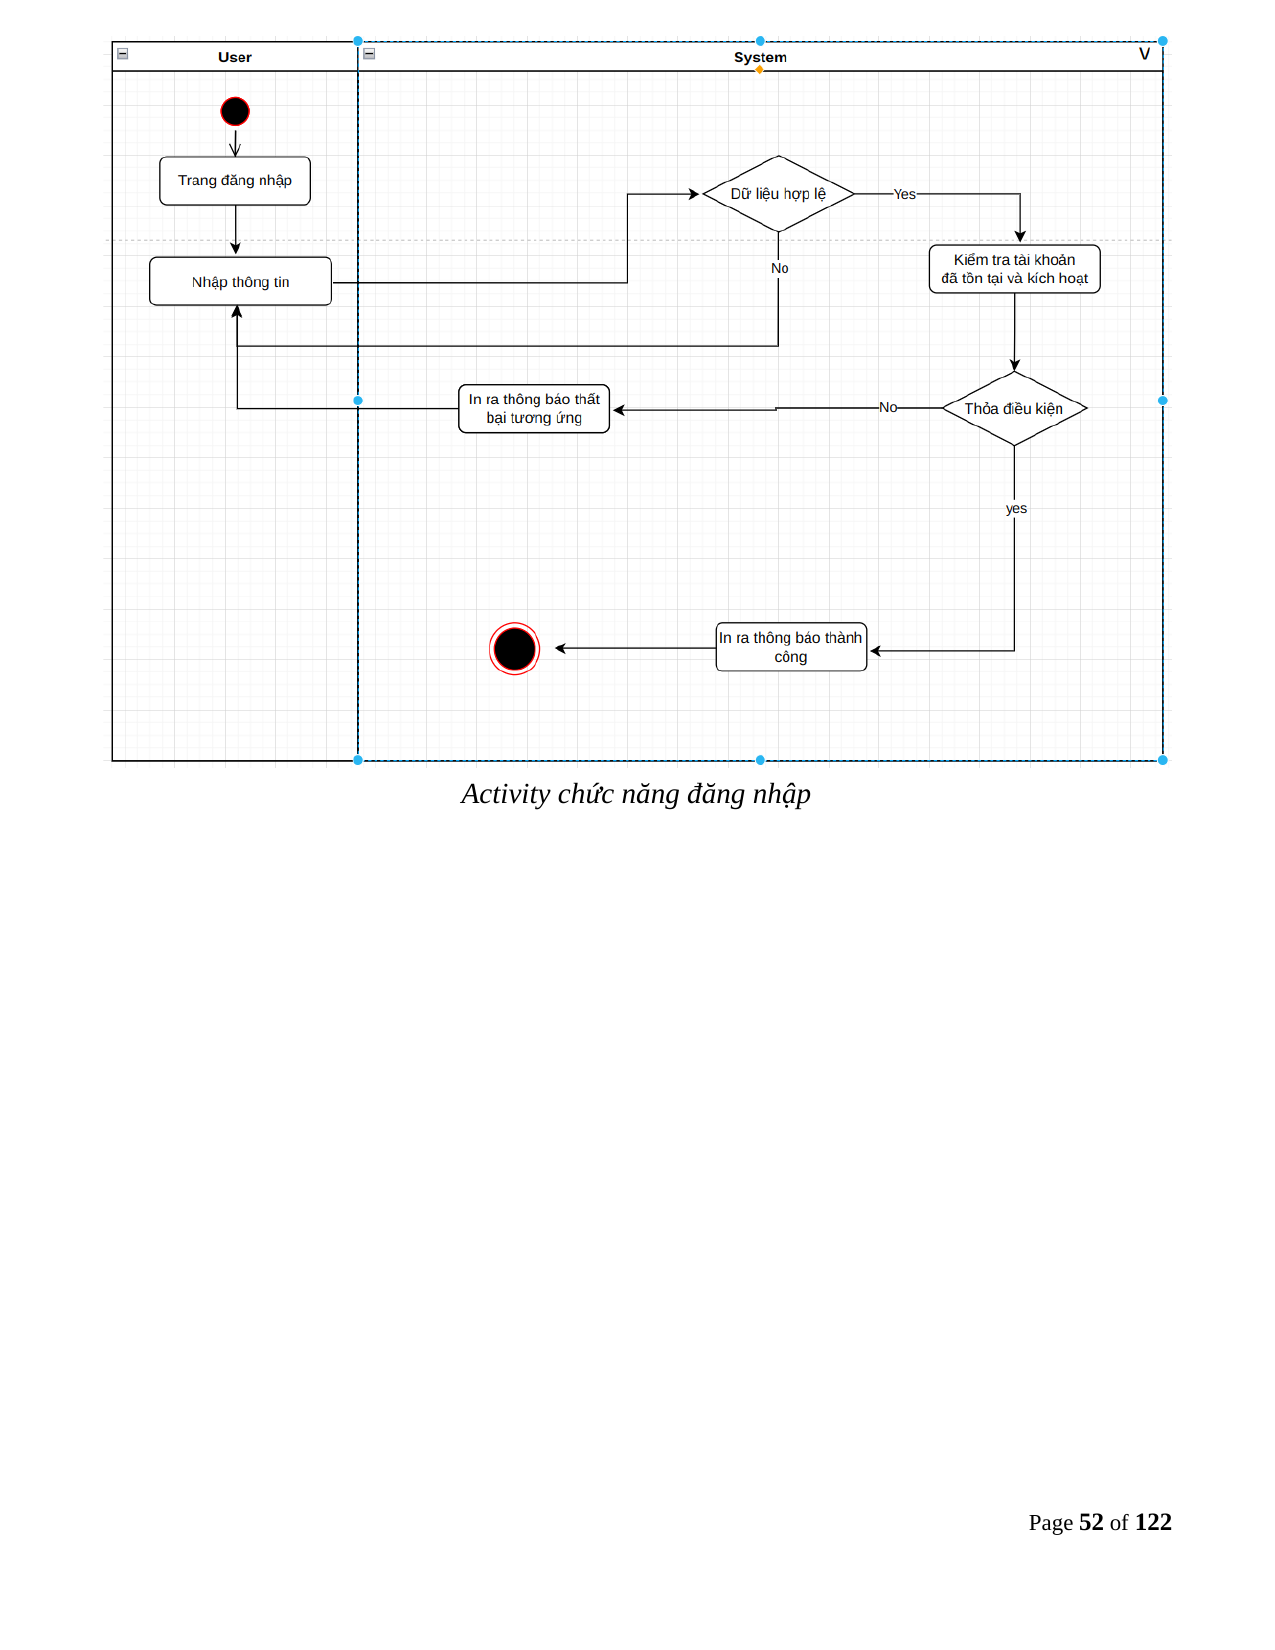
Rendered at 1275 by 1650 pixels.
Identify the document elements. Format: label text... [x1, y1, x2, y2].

text Activity chức năng đăng nhập [103, 777, 1172, 810]
picture [103, 36, 1172, 768]
